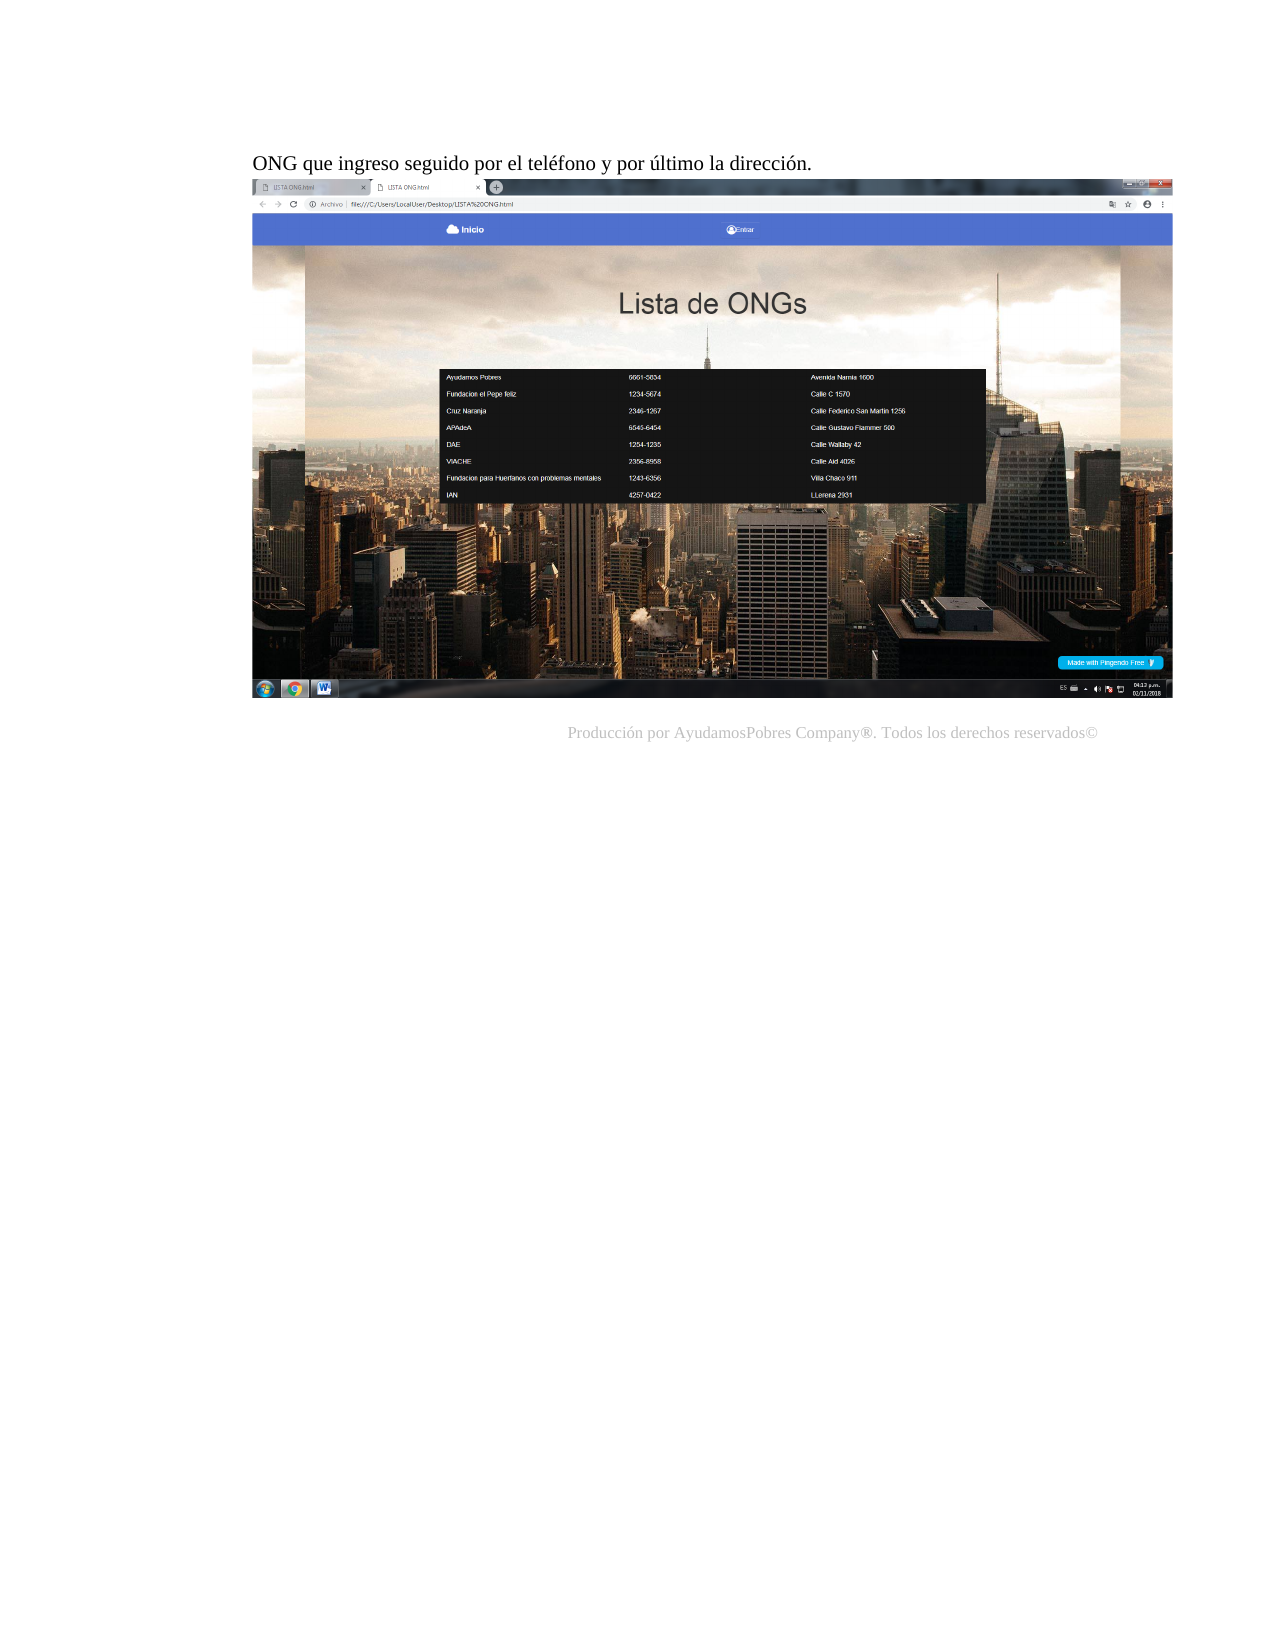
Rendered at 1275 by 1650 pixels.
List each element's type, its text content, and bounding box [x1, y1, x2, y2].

picture [252, 179, 1173, 698]
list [215, 148, 1098, 698]
text Producción por AyudamosPobres Company®. Todos los derechos reservados© [177, 723, 860, 742]
